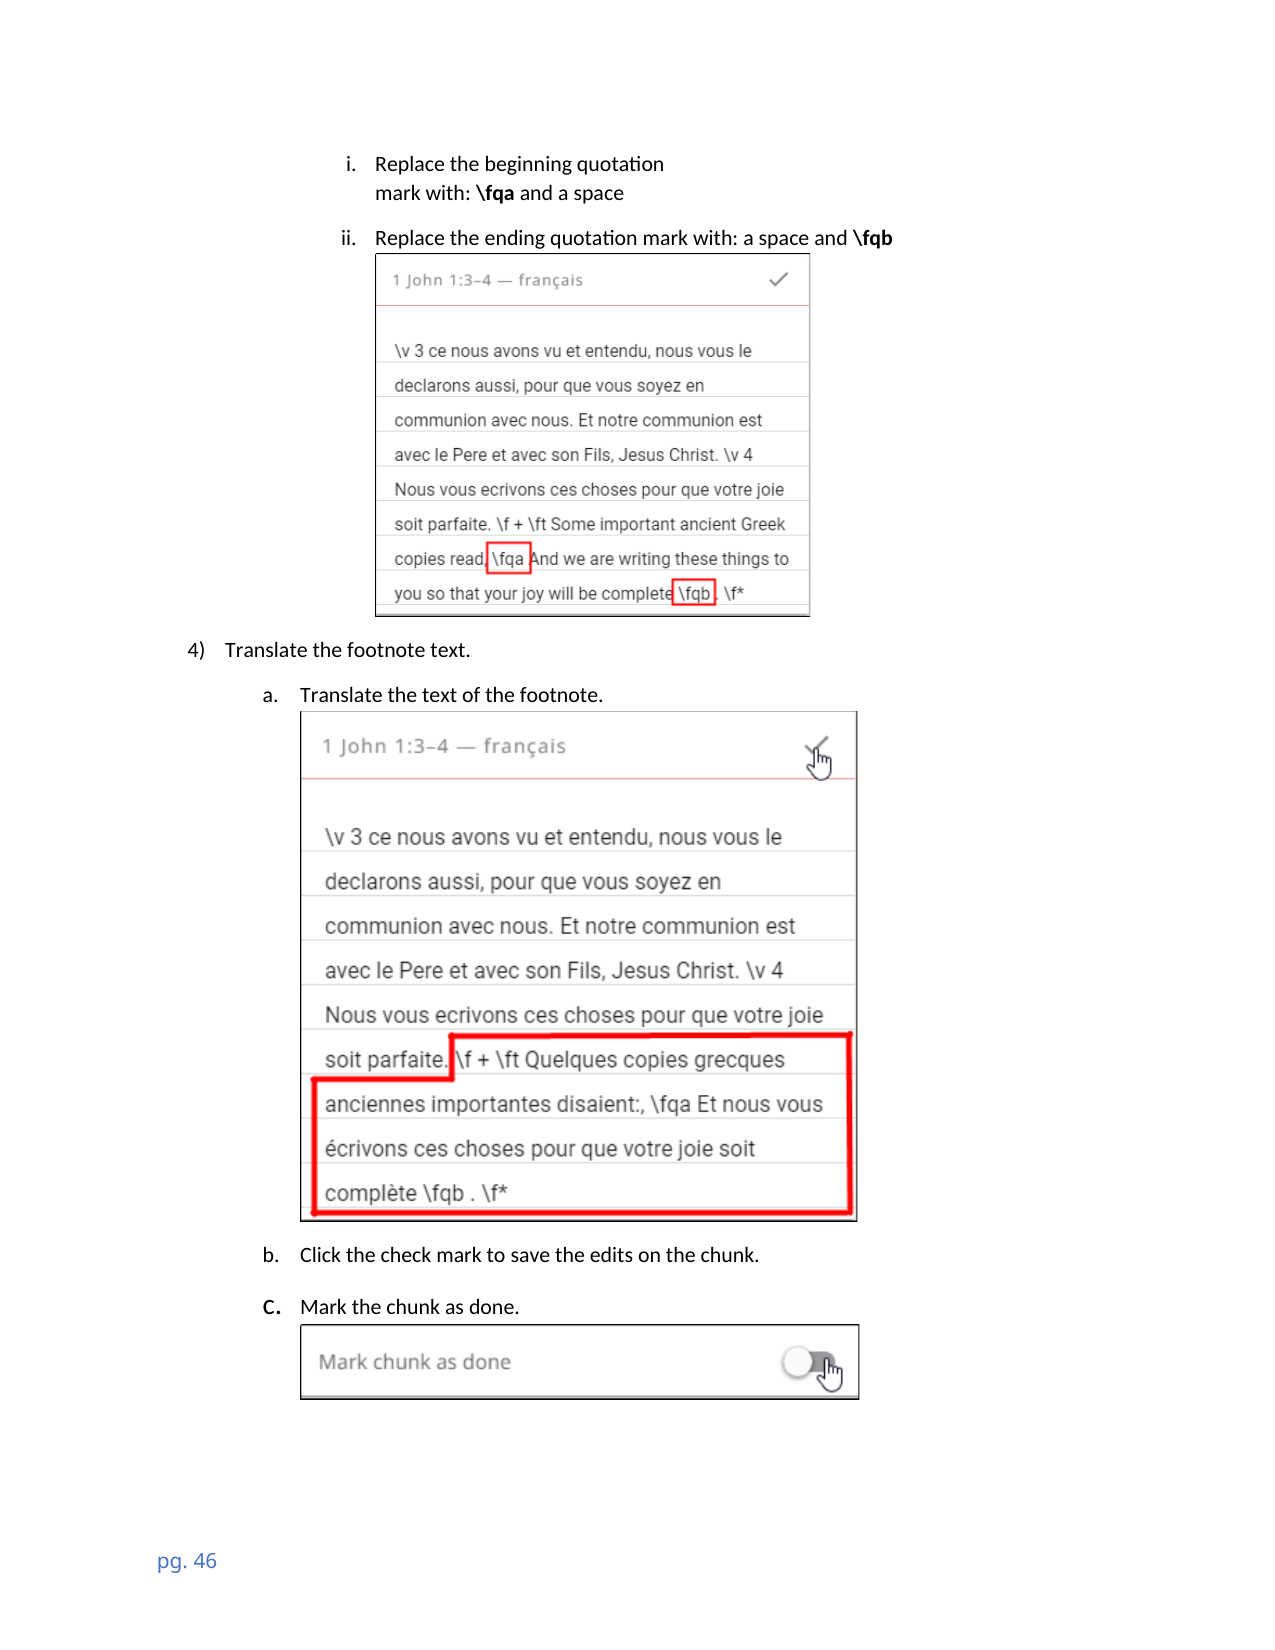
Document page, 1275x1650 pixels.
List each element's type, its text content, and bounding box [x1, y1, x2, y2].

list Click the check mark to save the edits on the chunk. [262, 1241, 1125, 1267]
picture [300, 711, 858, 1222]
picture [300, 1324, 860, 1400]
list Replace the beginning quotation mark with: \fqa and a space [356, 150, 1125, 205]
list Translate the footnote text. [187, 636, 1125, 663]
picture [375, 253, 811, 617]
